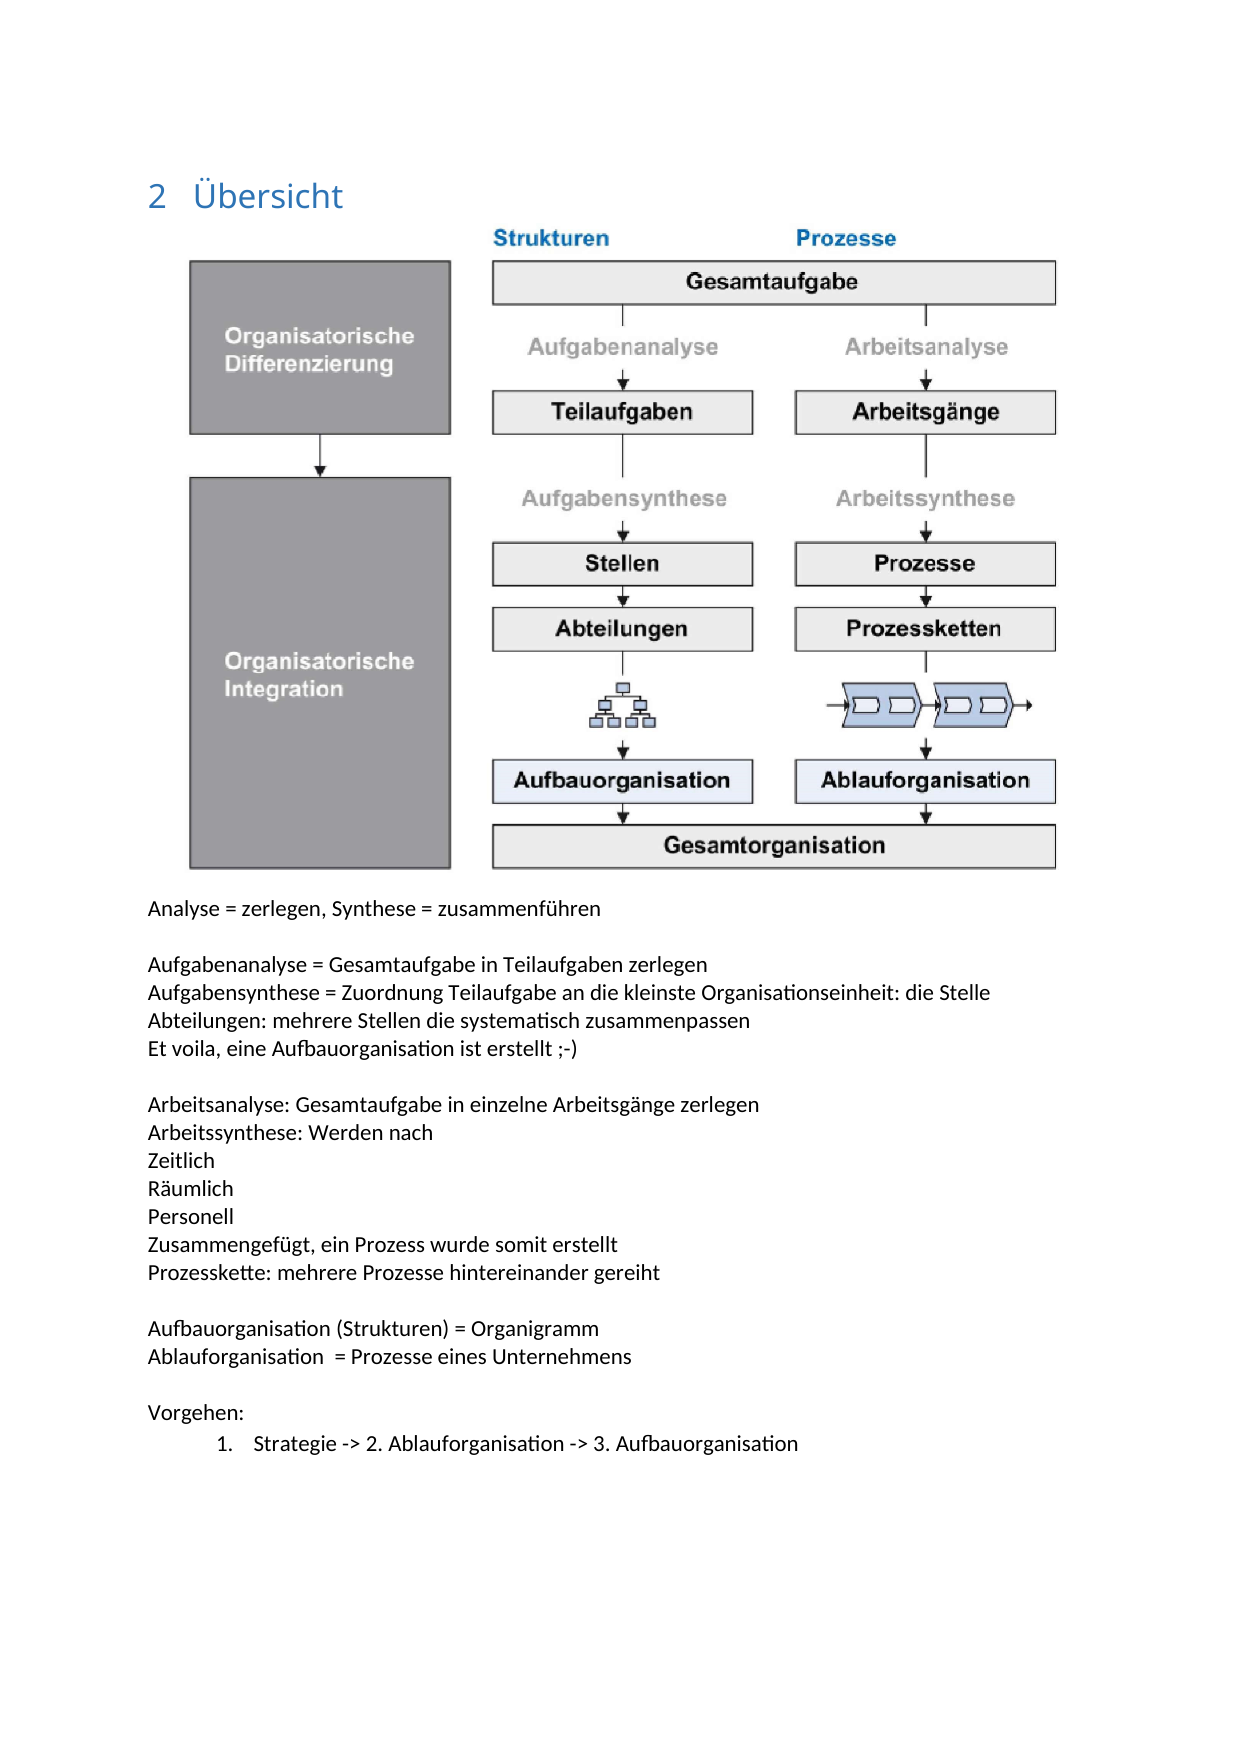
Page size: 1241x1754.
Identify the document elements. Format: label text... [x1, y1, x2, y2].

list Strategie -> 2. Ablauforganisation -> 3. Aufbauorganisation [216, 1429, 1093, 1457]
text Ablauforganisation = Prozesse eines Unternehmens [148, 1342, 1093, 1370]
text Aufgabenanalyse = Gesamtaufgabe in Teilaufgaben zerlegen [148, 950, 1093, 978]
text Abteilungen: mehrere Stellen die systematisch zusammenpassen [148, 1006, 1093, 1034]
text Arbeitsanalyse: Gesamtaufgabe in einzelne Arbeitsgänge zerlegen [148, 1090, 1093, 1118]
text Analyse = zerlegen, Synthese = zusammenführen [148, 894, 1093, 922]
subtitle Übersicht [148, 173, 1093, 218]
text Aufgabensynthese = Zuordnung Teilaufgabe an die kleinste Organisationseinheit: die Stelle [148, 978, 1093, 1006]
text Aufbauorganisation (Strukturen) = Organigramm [148, 1314, 1093, 1342]
text Räumlich [148, 1174, 1093, 1202]
text Et voila, eine Aufbauorganisation ist erstellt ;-) [148, 1034, 1093, 1062]
text Prozesskette: mehrere Prozesse hintereinander gereiht [148, 1258, 1093, 1286]
text Personell [148, 1202, 1093, 1230]
text Arbeitssynthese: Werden nach [148, 1118, 1093, 1146]
picture [176, 221, 1064, 876]
text Vorgehen: [148, 1398, 1093, 1426]
text Zusammengefügt, ein Prozess wurde somit erstellt [148, 1230, 1093, 1258]
text Zeitlich [148, 1146, 1093, 1174]
